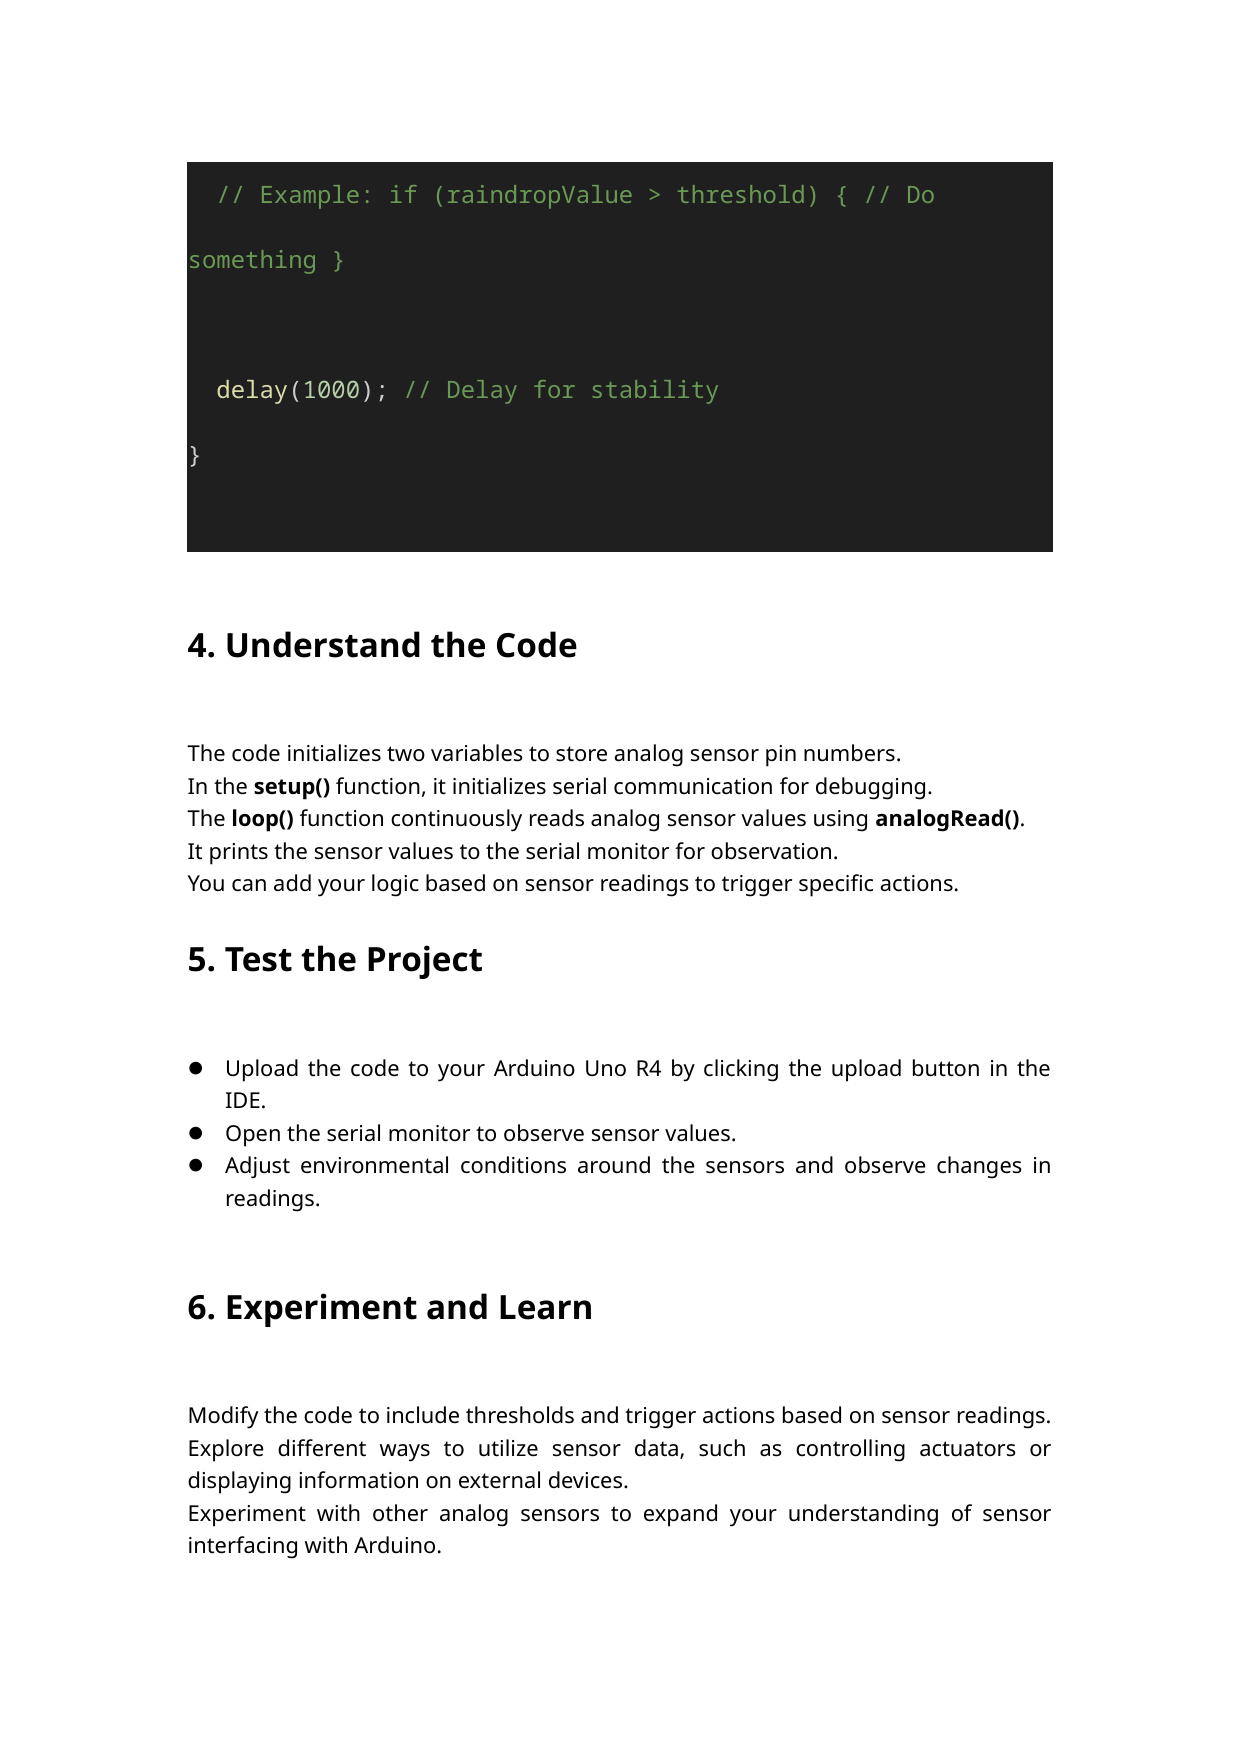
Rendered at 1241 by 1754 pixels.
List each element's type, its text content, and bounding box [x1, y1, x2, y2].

list Adjust environmental conditions around the sensors and observe changes in readings. [187, 1149, 1053, 1214]
text } [187, 422, 1053, 487]
text delay(1000); // Delay for stability [187, 357, 1053, 422]
subtitle 6. Experiment and Learn [187, 1274, 1053, 1339]
text Modify the code to include thresholds and trigger actions based on sensor readings. [187, 1399, 1053, 1431]
text Explore different ways to utilize sensor data, such as controlling actuators or displaying information on external devices. [187, 1431, 1053, 1496]
text In the setup() function, it initializes serial communication for debugging. [187, 769, 1053, 802]
text It prints the sensor values to the serial monitor for observation. [187, 834, 1053, 867]
text The code initializes two variables to store analog sensor pin numbers. [187, 737, 1053, 769]
subtitle 4. Understand the Code [187, 612, 1053, 677]
text You can add your logic based on sensor readings to trigger specific actions. [187, 867, 1053, 899]
list Upload the code to your Arduino Uno R4 by clicking the upload button in the IDE. [187, 1052, 1053, 1117]
text // Example: if (raindropValue > threshold) { // Do something } [187, 162, 1053, 292]
text The loop() function continuously reads analog sensor values using analogRead(). [187, 802, 1053, 834]
list Open the serial monitor to observe sensor values. [187, 1117, 1053, 1149]
subtitle 5. Test the Project [187, 926, 1053, 991]
text Experiment with other analog sensors to expand your understanding of sensor interfacing with Arduino. [187, 1496, 1053, 1561]
